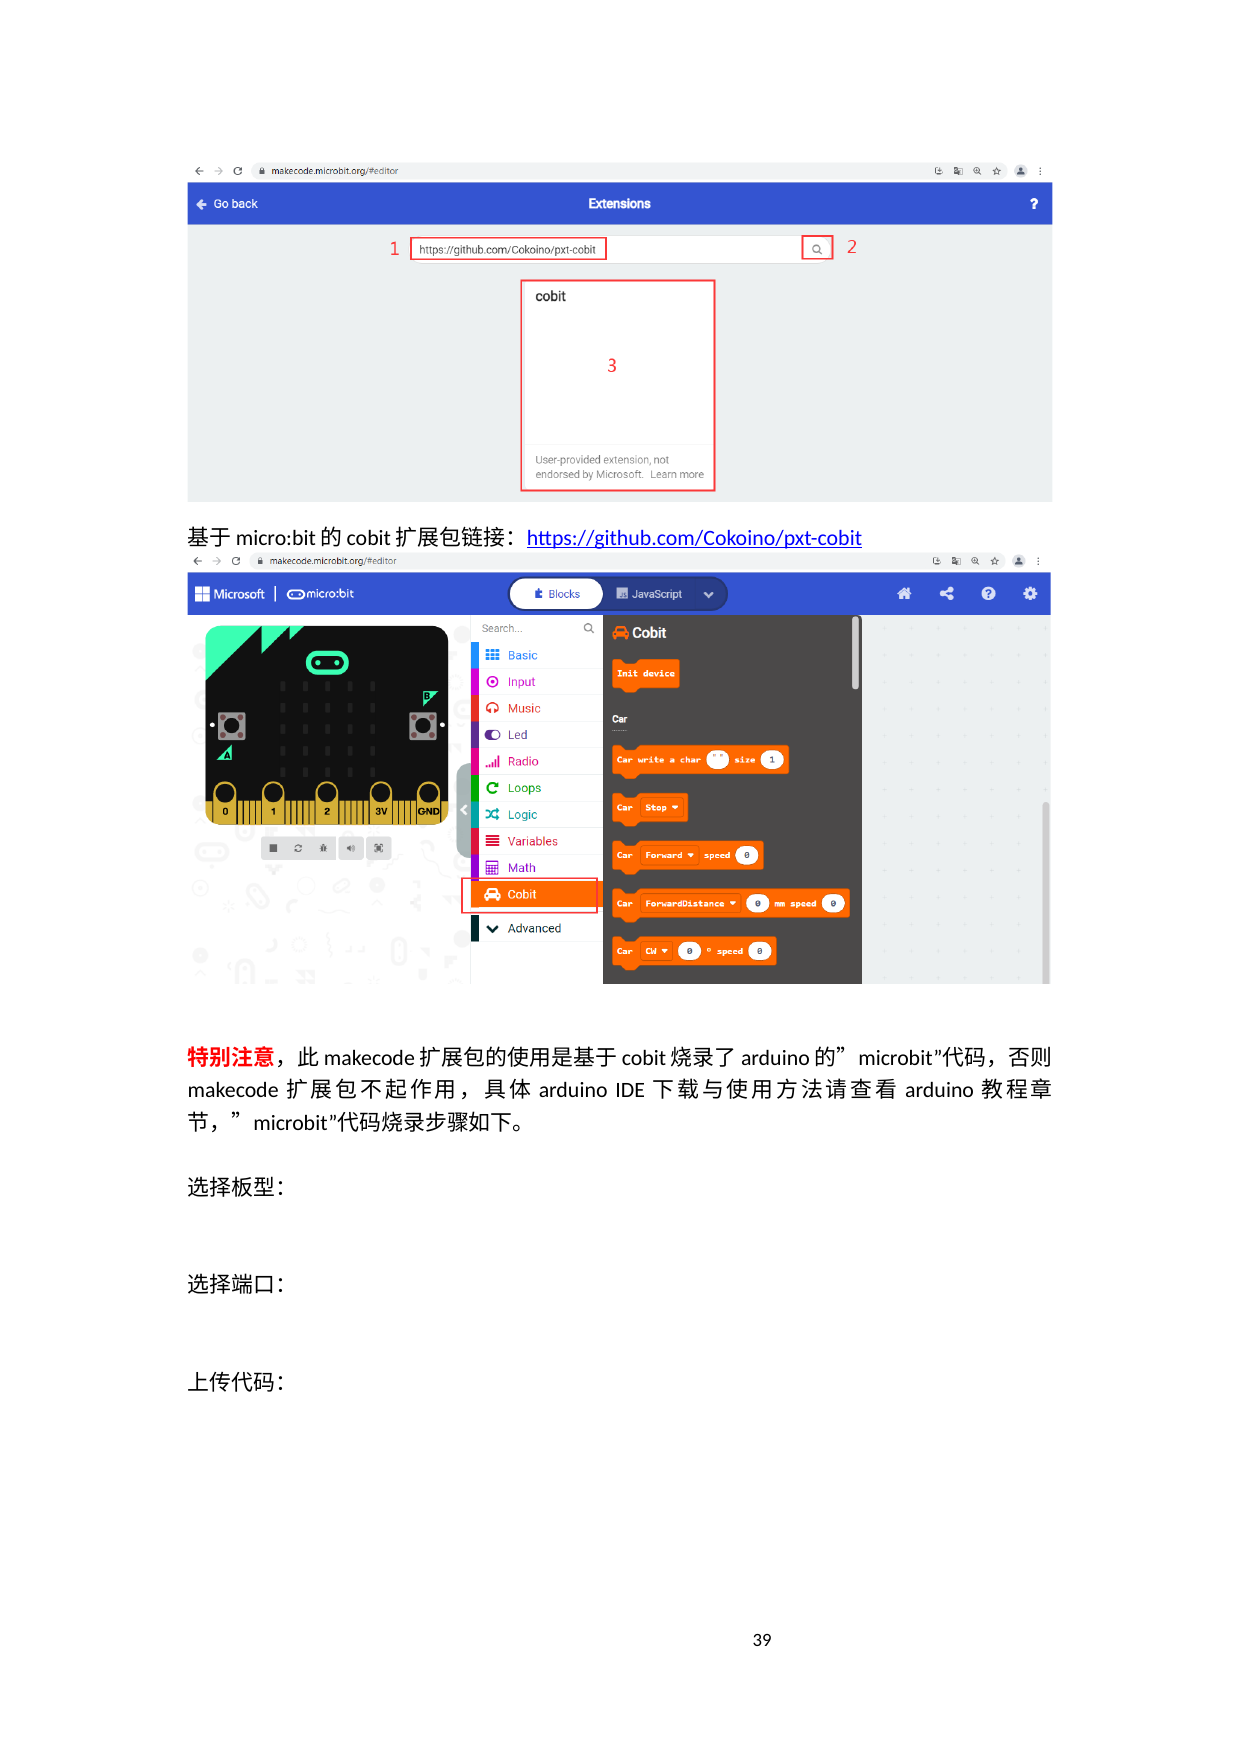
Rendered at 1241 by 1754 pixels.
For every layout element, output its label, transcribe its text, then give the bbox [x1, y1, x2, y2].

text 基于micro:bit的cobit扩展包链接：https://github.com/Cokoino/pxt-cobit [187, 519, 1053, 552]
text 上传代码： [187, 1364, 1053, 1397]
picture [187, 162, 1053, 502]
picture [187, 552, 1051, 984]
text 选择板型： [187, 1169, 1053, 1202]
text 选择端口： [187, 1267, 1053, 1299]
text 特别注意，此makecode扩展包的使用是基于cobit烧录了arduino的”microbit”代码，否则makecode扩展包不起作用，具体arduino IDE下载与使用方法请查看arduino教程章节，”microbit”代码烧录步骤如下。 [187, 1039, 1053, 1137]
